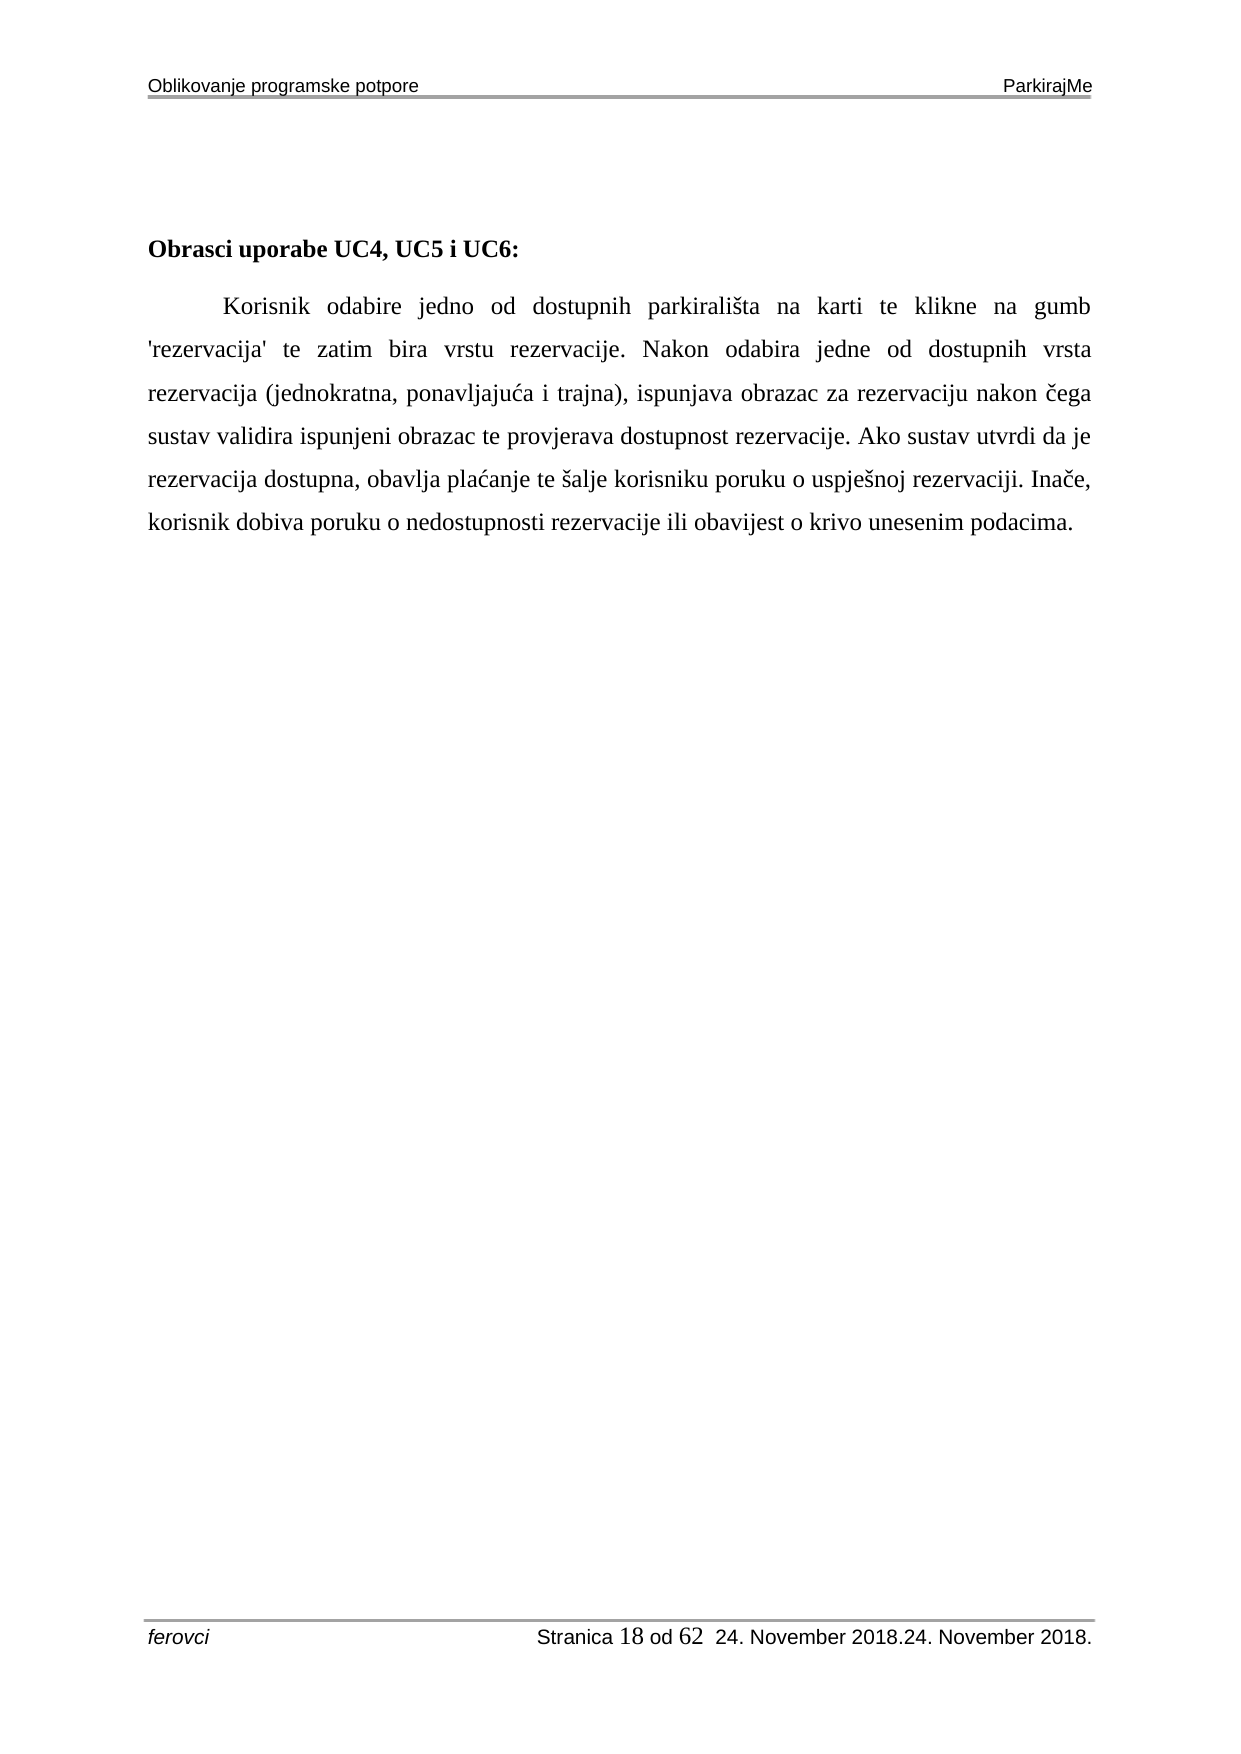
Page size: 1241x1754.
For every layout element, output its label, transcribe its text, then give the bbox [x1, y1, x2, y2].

text Obrasci uporabe UC4, UC5 i UC6: [148, 234, 1093, 263]
picture [147, 95, 1092, 99]
text Korisnik odabire jedno od dostupnih parkirališta na karti te klikne na gumb 'rezervacija' te zatim bira vrstu rezervacije. Nakon odabira jedne od dostupnih vrsta rezervacija (jednokratna, ponavljajuća i trajna), ispunjava obrazac za rezervaciju nakon čega sustav validira ispunjeni obrazac te provjerava dostupnost rezervacije. Ako sustav utvrdi da je rezervacija dostupna, obavlja plaćanje te šalje korisniku poruku o uspješnoj rezervaciji. Inače, korisnik dobiva poruku o nedostupnosti rezervacije ili obavijest o krivo unesenim podacima. [148, 291, 1093, 536]
